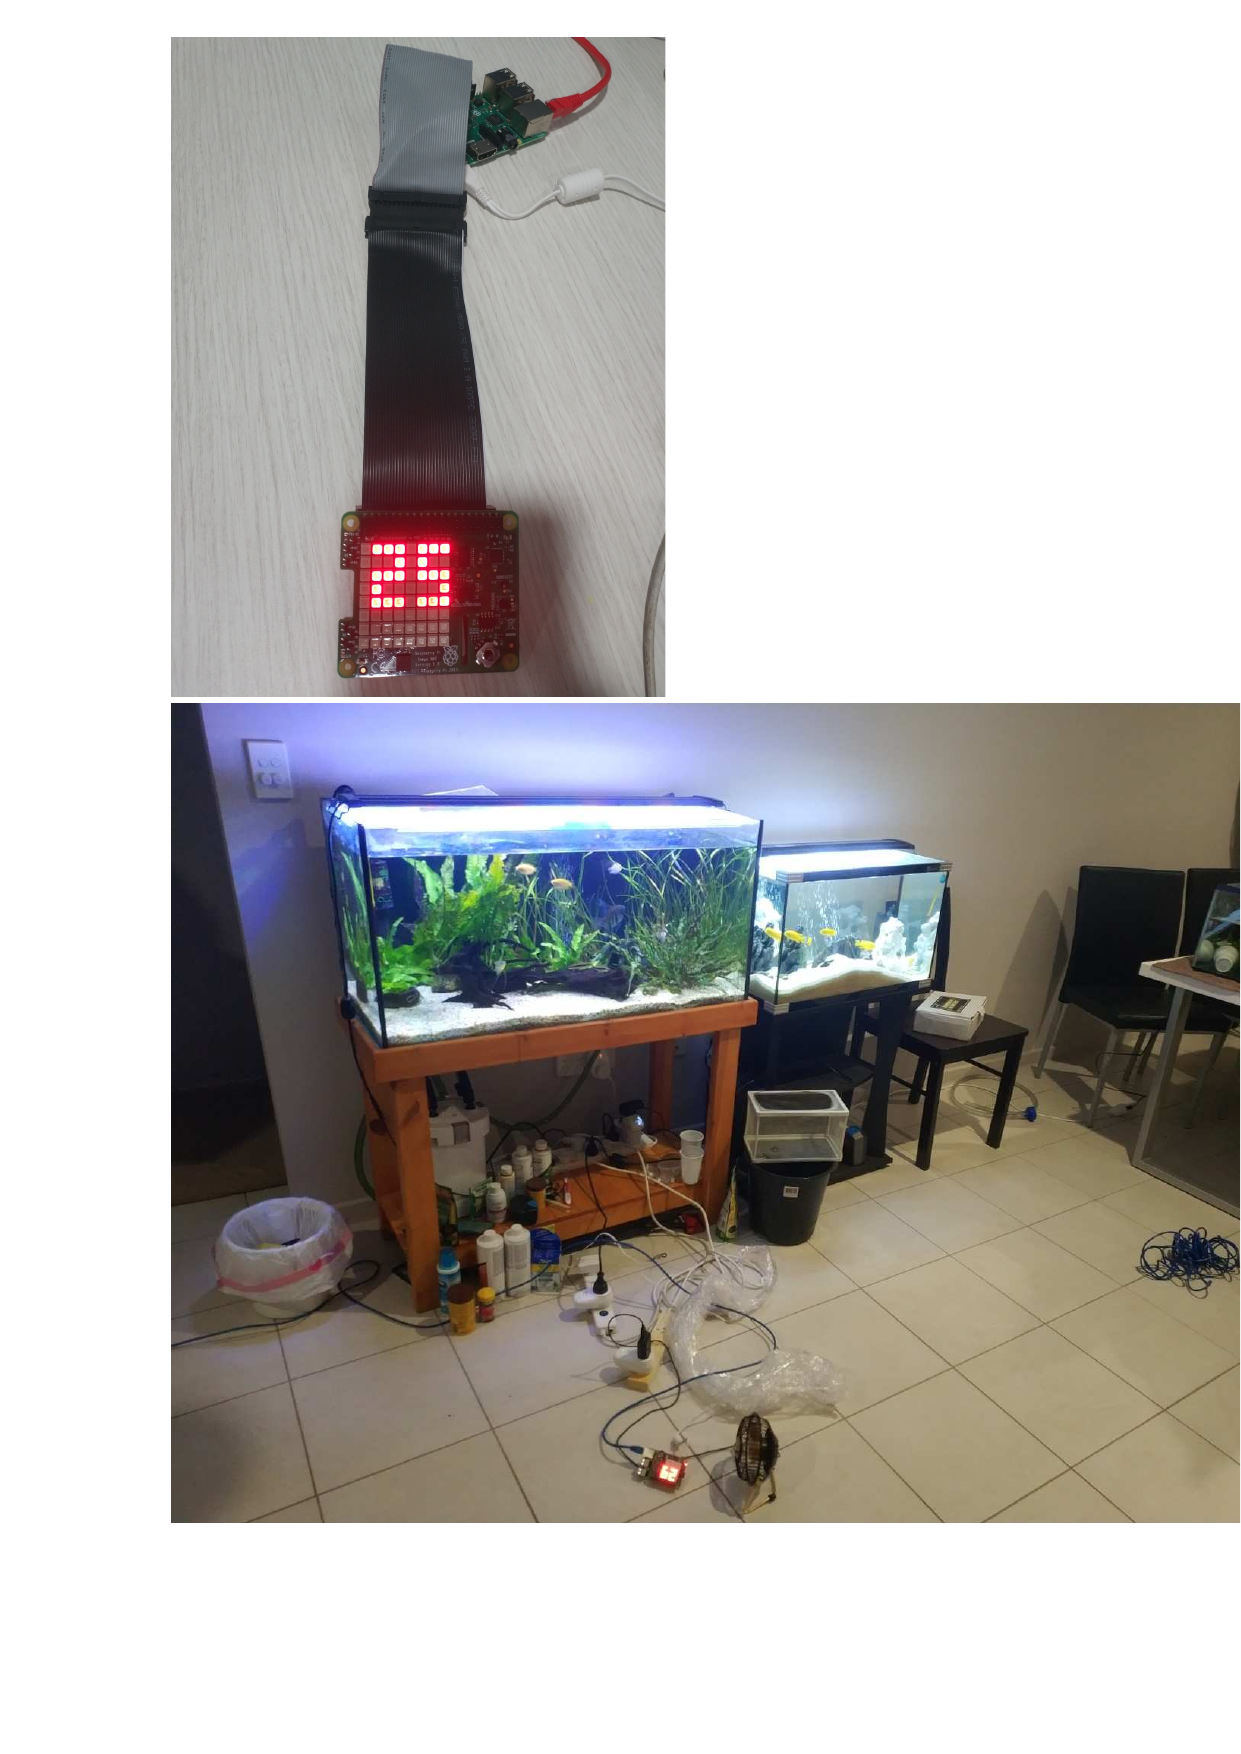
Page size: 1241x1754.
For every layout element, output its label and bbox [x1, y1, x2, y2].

picture [171, 703, 1241, 1523]
picture [171, 37, 666, 697]
